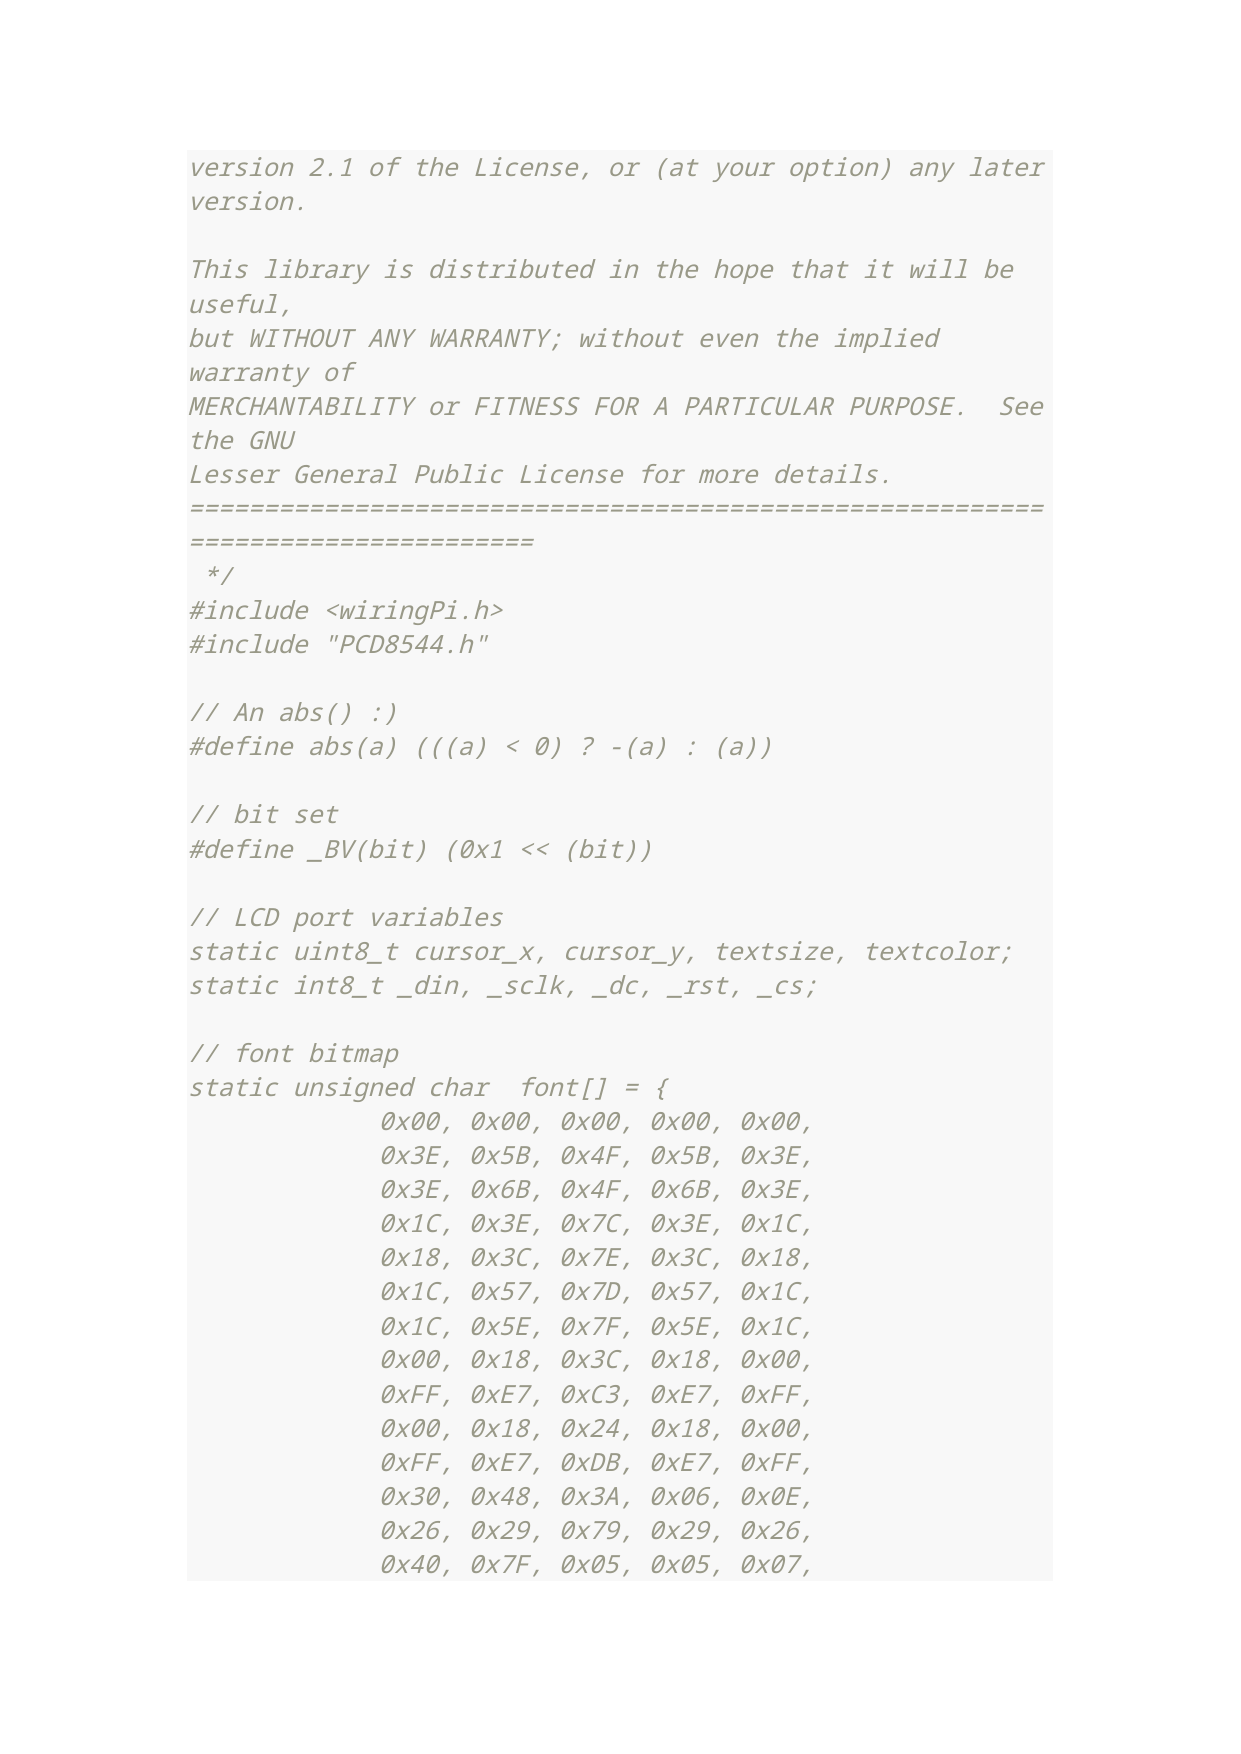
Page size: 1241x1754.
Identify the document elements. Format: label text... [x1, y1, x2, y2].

text 0xFF, 0xE7, 0xC3, 0xE7, 0xFF, [187, 1376, 1053, 1410]
text static int8_t _din, _sclk, _dc, _rst, _cs; [187, 967, 1053, 1002]
text 0x30, 0x48, 0x3A, 0x06, 0x0E, [187, 1478, 1053, 1512]
text 0x1C, 0x3E, 0x7C, 0x3E, 0x1C, [187, 1206, 1053, 1240]
text static uint8_t cursor_x, cursor_y, textsize, textcolor; [187, 933, 1053, 967]
text MERCHANTABILITY or FITNESS FOR A PARTICULAR PURPOSE. See the GNU [187, 388, 1053, 457]
text 0x00, 0x18, 0x24, 0x18, 0x00, [187, 1410, 1053, 1444]
text // bit set [187, 797, 1053, 831]
text */ [187, 559, 1053, 593]
text 0x3E, 0x6B, 0x4F, 0x6B, 0x3E, [187, 1172, 1053, 1206]
text but WITHOUT ANY WARRANTY; without even the implied warranty of [187, 320, 1053, 388]
text 0x1C, 0x5E, 0x7F, 0x5E, 0x1C, [187, 1308, 1053, 1342]
text This library is distributed in the hope that it will be useful, [187, 252, 1053, 320]
text // An abs() :) [187, 695, 1053, 729]
text 0x26, 0x29, 0x79, 0x29, 0x26, [187, 1512, 1053, 1547]
text static unsigned char font[] = { [187, 1070, 1053, 1104]
text 0x00, 0x00, 0x00, 0x00, 0x00, [187, 1104, 1053, 1138]
text #define abs(a) (((a) < 0) ? -(a) : (a)) [187, 729, 1053, 763]
text 0xFF, 0xE7, 0xDB, 0xE7, 0xFF, [187, 1444, 1053, 1478]
text #include "PCD8544.h" [187, 627, 1053, 661]
text 0x1C, 0x57, 0x7D, 0x57, 0x1C, [187, 1274, 1053, 1308]
text ================================================================================ [187, 491, 1053, 559]
text 0x40, 0x7F, 0x05, 0x05, 0x07, [187, 1547, 1053, 1581]
text #define _BV(bit) (0x1 << (bit)) [187, 831, 1053, 865]
text 0x18, 0x3C, 0x7E, 0x3C, 0x18, [187, 1240, 1053, 1274]
text Lesser General Public License for more details. [187, 457, 1053, 491]
text #include <wiringPi.h> [187, 593, 1053, 627]
text // LCD port variables [187, 899, 1053, 933]
text 0x00, 0x18, 0x3C, 0x18, 0x00, [187, 1342, 1053, 1376]
text // font bitmap [187, 1036, 1053, 1070]
text 0x3E, 0x5B, 0x4F, 0x5B, 0x3E, [187, 1138, 1053, 1172]
text version 2.1 of the License, or (at your option) any later version. [187, 150, 1053, 218]
